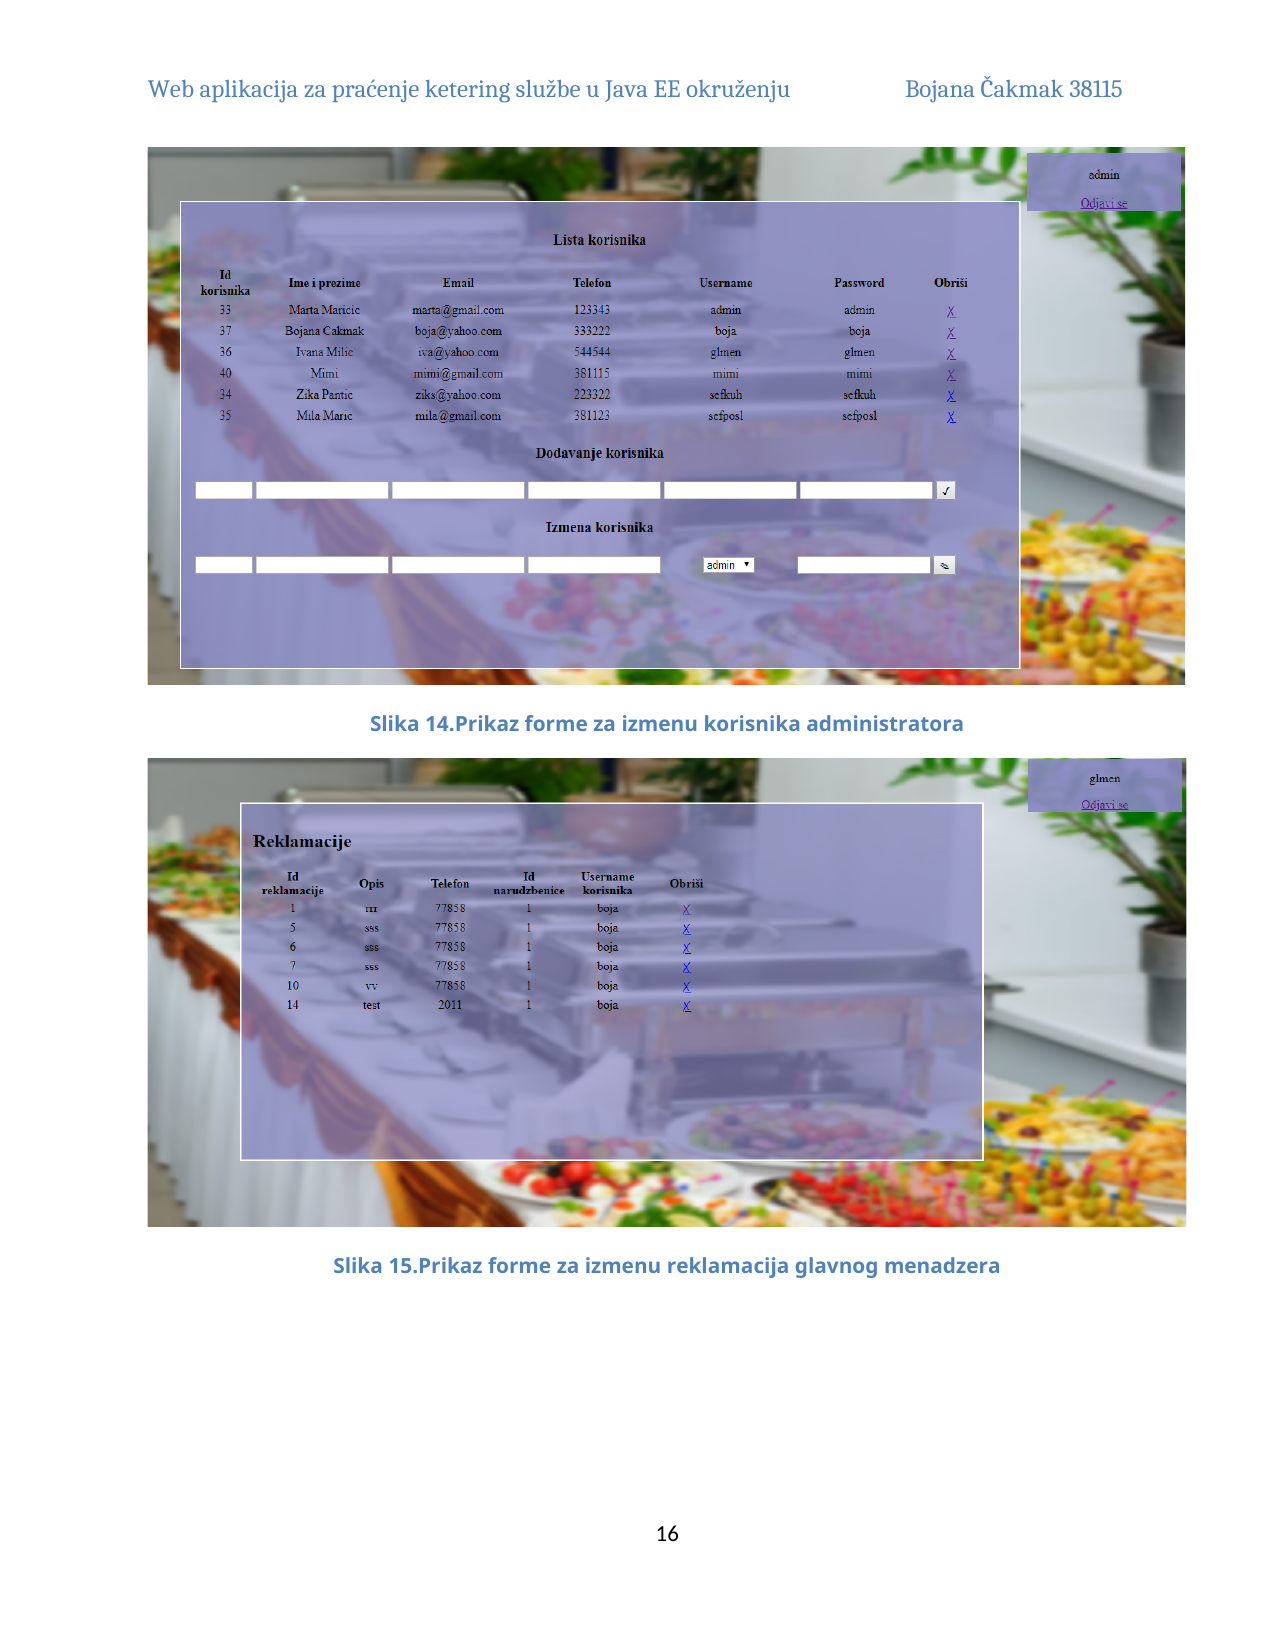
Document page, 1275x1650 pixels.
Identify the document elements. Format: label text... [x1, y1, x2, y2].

text Slika 14.Prikaz forme za izmenu korisnika administratora [148, 709, 1186, 738]
picture [147, 758, 1187, 1227]
text Slika 15.Prikaz forme za izmenu reklamacija glavnog menadzera [148, 1251, 1186, 1280]
picture [147, 147, 1185, 685]
